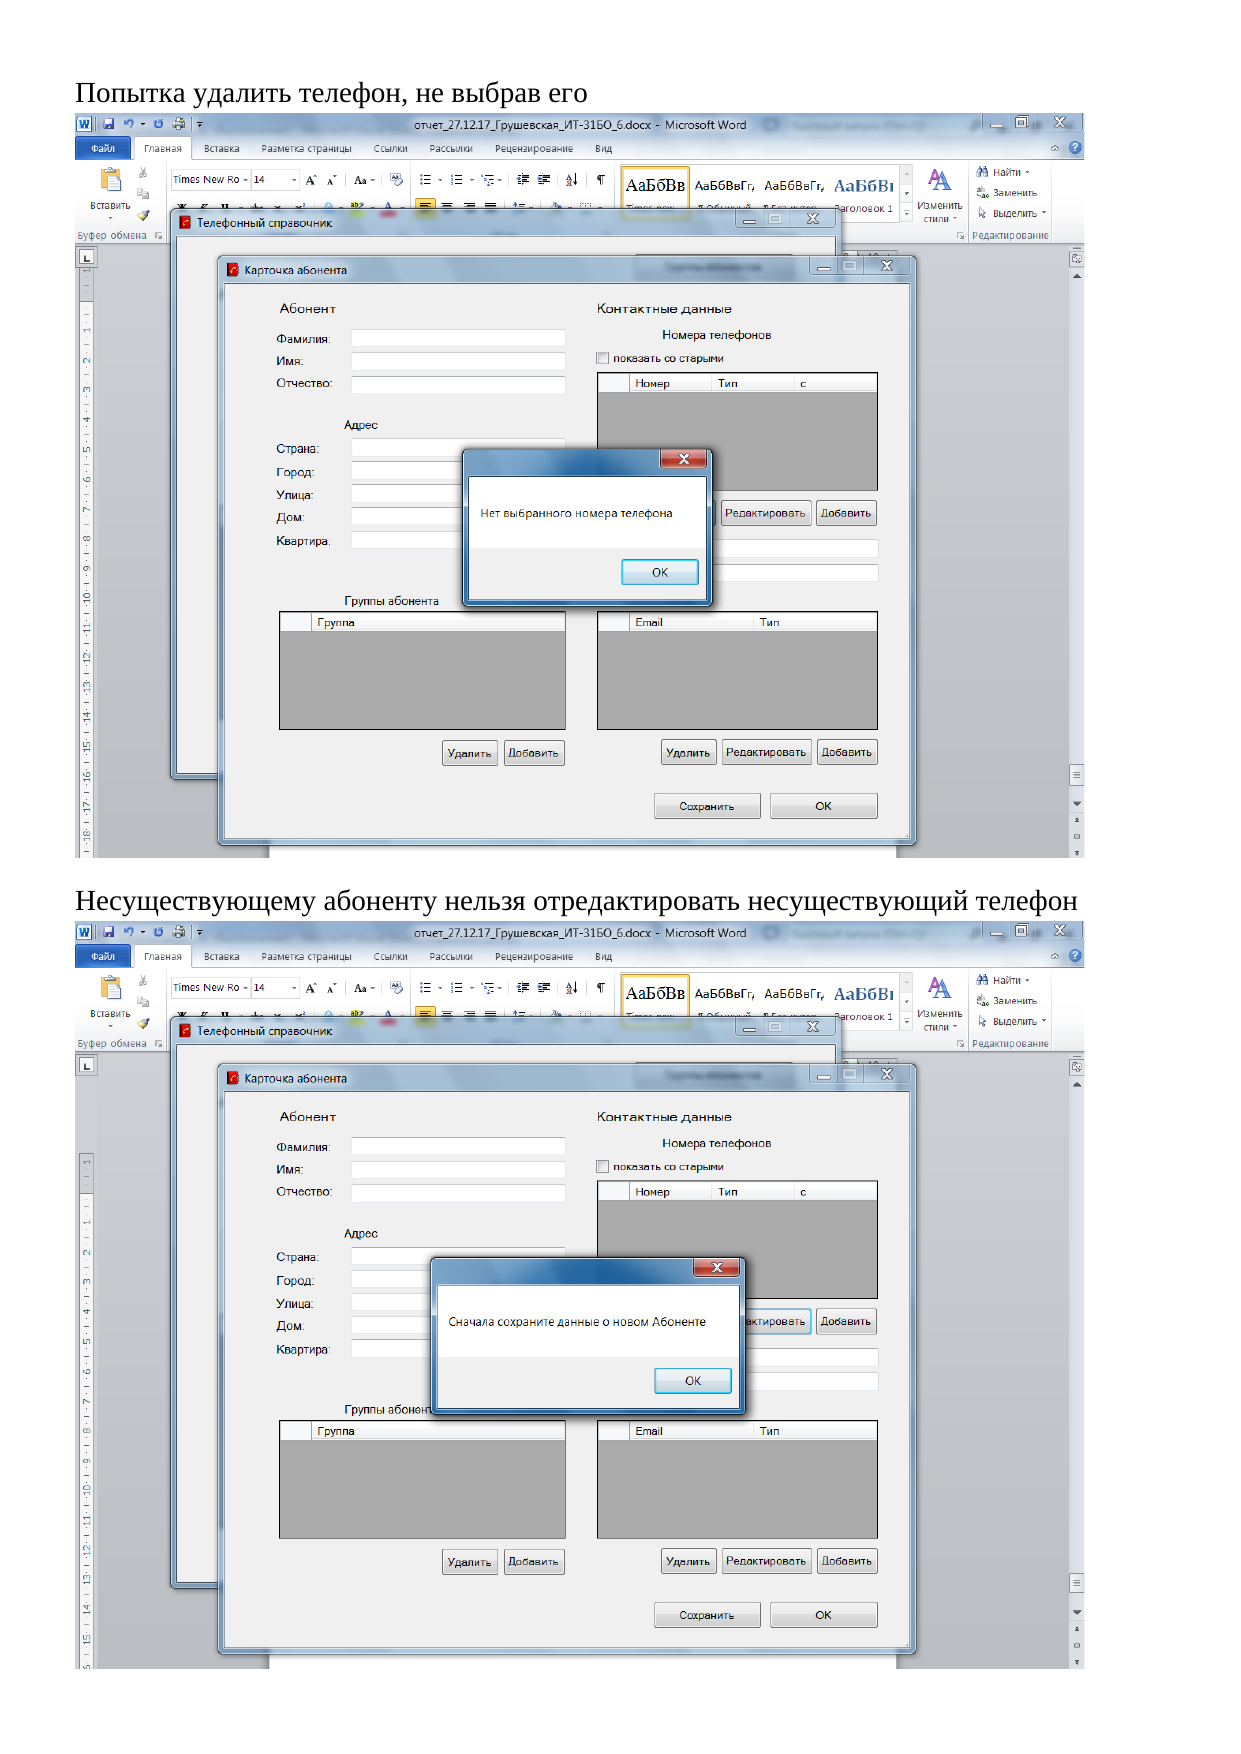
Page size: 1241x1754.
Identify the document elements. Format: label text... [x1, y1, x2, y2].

picture [75, 921, 1085, 1669]
picture [75, 113, 1085, 858]
